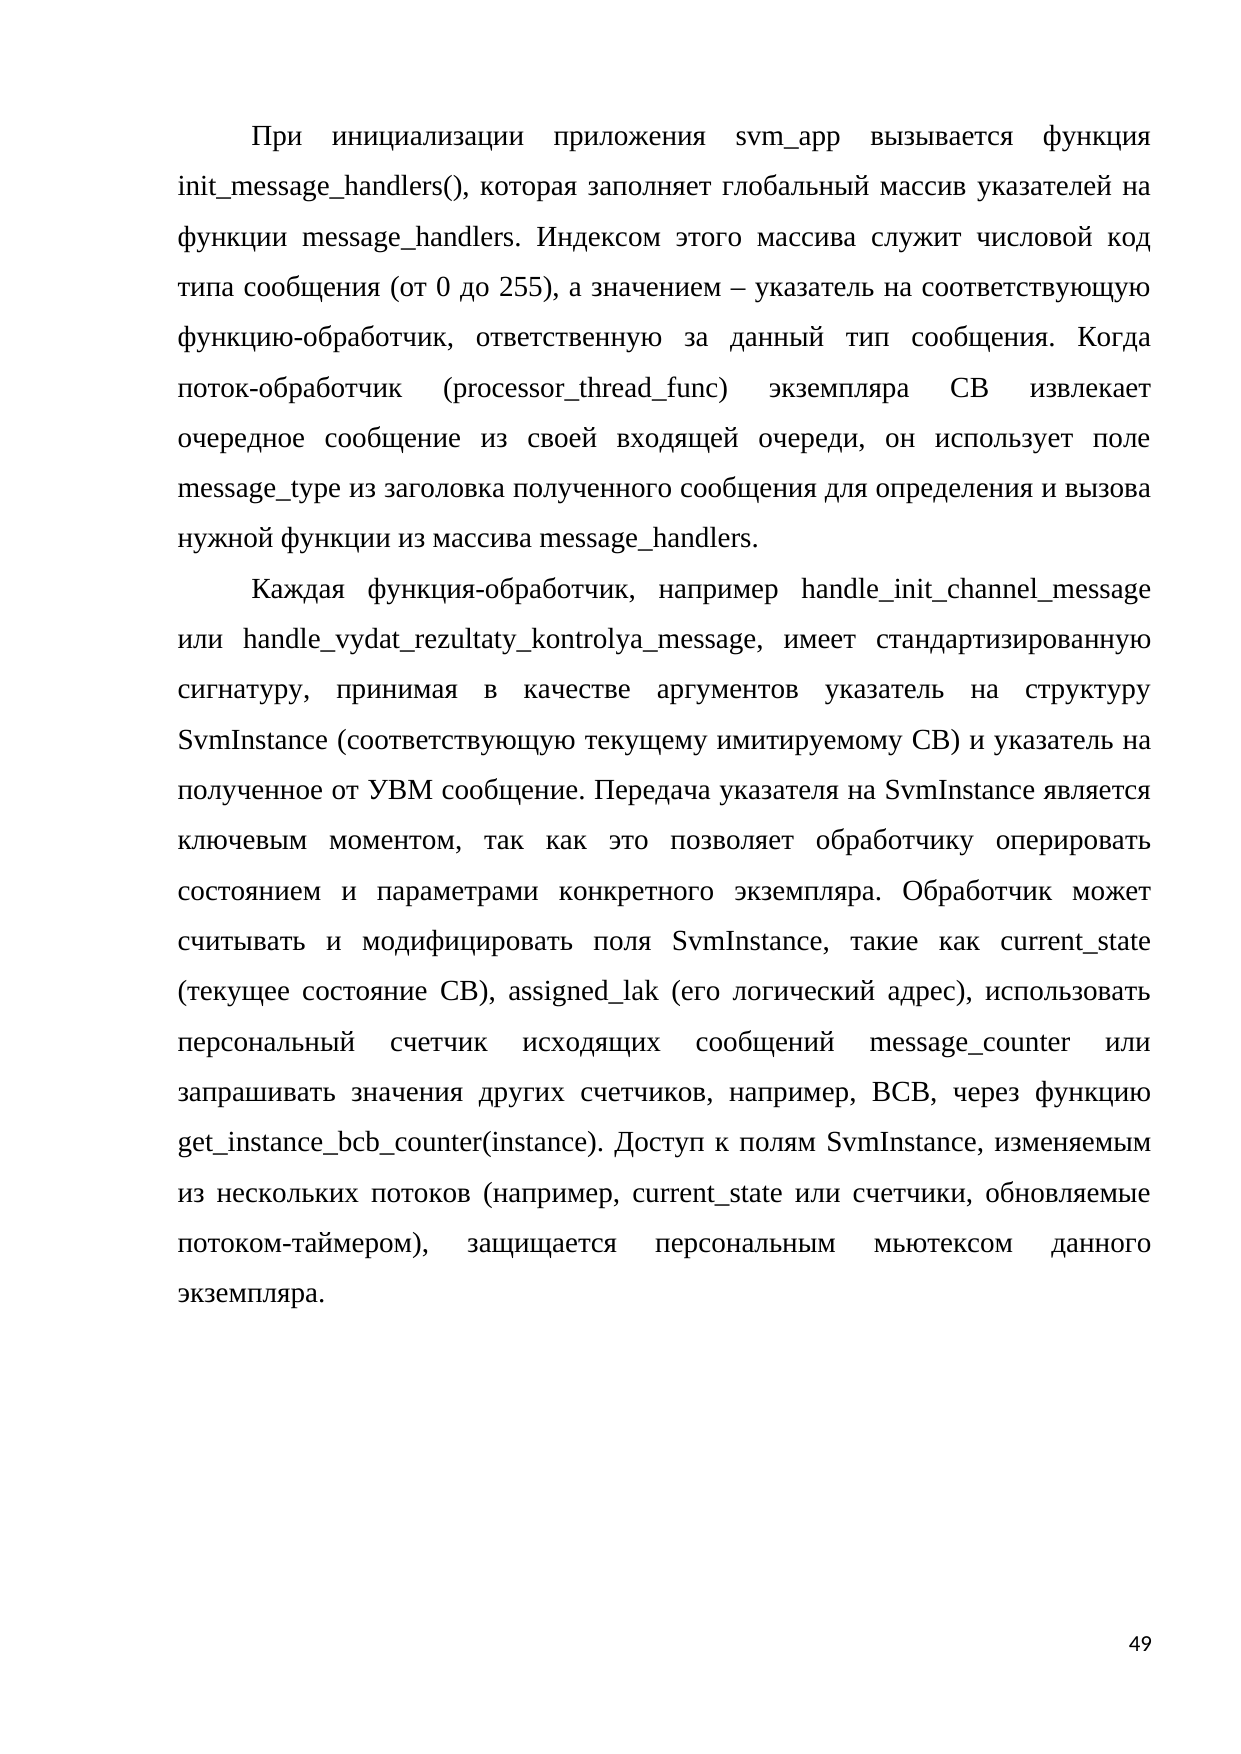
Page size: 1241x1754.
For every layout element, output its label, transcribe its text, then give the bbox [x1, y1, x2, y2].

text При инициализации приложения svm_app вызывается функция init_message_handlers(), которая заполняет глобальный массив указателей на функции message_handlers. Индексом этого массива служит числовой код типа сообщения (от 0 до 255), а значением – указатель на соответствующую функцию-обработчик, ответственную за данный тип сообщения. Когда поток-обработчик (processor_thread_func) экземпляра СВ извлекает очередное сообщение из своей входящей очереди, он использует поле message_type из заголовка полученного сообщения для определения и вызова нужной функции из массива message_handlers. [177, 118, 1152, 554]
text Каждая функция-обработчик, например handle_init_channel_message или handle_vydat_rezultaty_kontrolya_message, имеет стандартизированную сигнатуру, принимая в качестве аргументов указатель на структуру SvmInstance (соответствующую текущему имитируемому СВ) и указатель на полученное от УВМ сообщение. Передача указателя на SvmInstance является ключевым моментом, так как это позволяет обработчику оперировать состоянием и параметрами конкретного экземпляра. Обработчик может считывать и модифицировать поля SvmInstance, такие как current_state (текущее состояние СВ), assigned_lak (его логический адрес), использовать персональный счетчик исходящих сообщений message_counter или запрашивать значения других счетчиков, например, BCB, через функцию get_instance_bcb_counter(instance). Доступ к полям SvmInstance, изменяемым из нескольких потоков (например, current_state или счетчики, обновляемые потоком-таймером), защищается персональным мьютексом данного экземпляра. [177, 571, 1152, 1309]
